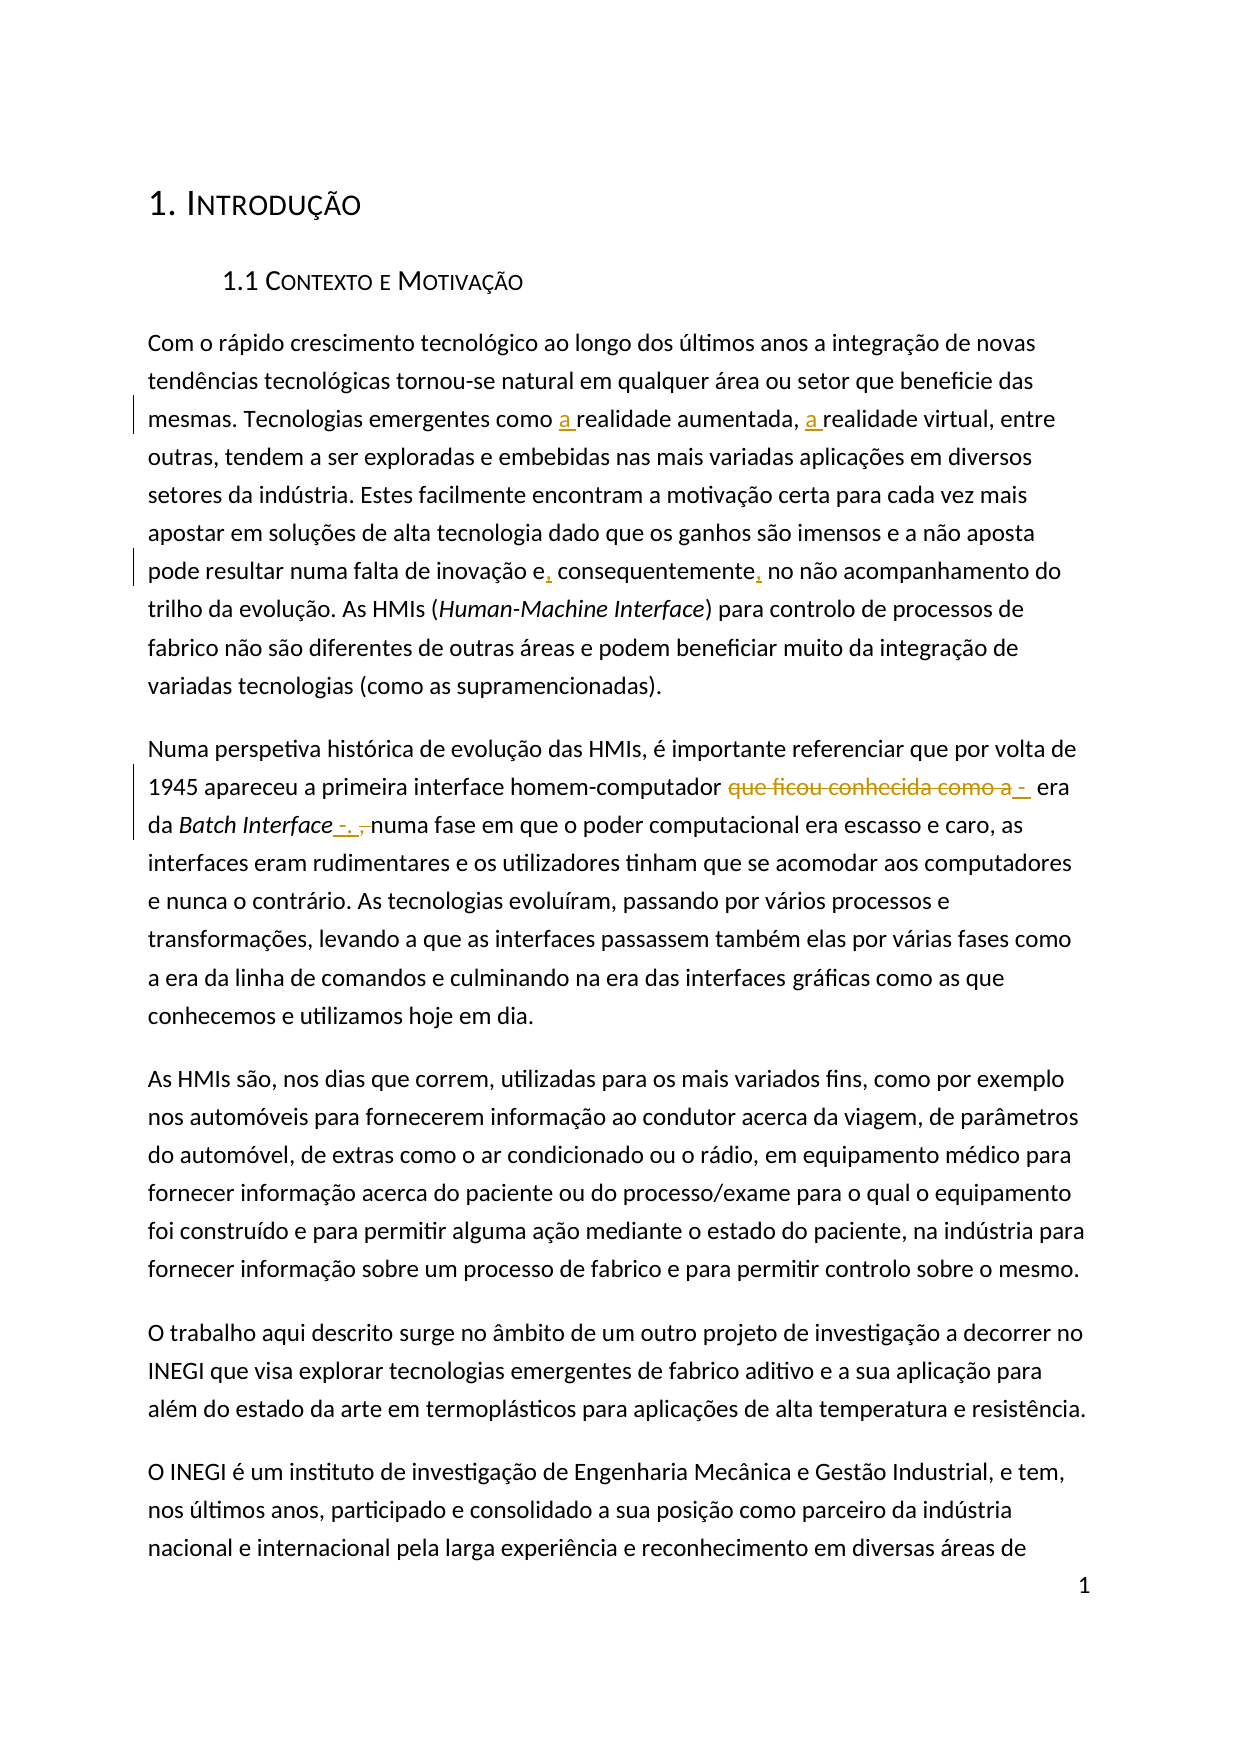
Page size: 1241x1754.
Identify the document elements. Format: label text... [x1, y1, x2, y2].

subtitle 1. Introdução [148, 179, 1090, 225]
subtitle 1.1 Contexto e Motivação [222, 262, 1090, 297]
text Com o rápido crescimento tecnológico ao longo dos últimos anos a integração de novas tendências tecnológicas tornou-se natural em qualquer área ou setor que beneficie das mesmas. Tecnologias emergentes como realidade aumentada, realidade virtual, entre outras, tendem a ser exploradas e embebidas nas mais variadas aplicações em diversos setores da indústria. Estes facilmente encontram a motivação certa para cada vez mais apostar em soluções de alta tecnologia dado que os ganhos são imensos e a não aposta pode resultar numa falta de inovação e consequentemente no não acompanhamento do trilho da evolução. As HMIs (Human-Machine Interface) para controlo de processos de fabrico não são diferentes de outras áreas e podem beneficiar muito da integração de variadas tecnologias (como as supramencionadas). [148, 327, 1090, 700]
text O trabalho aqui descrito surge no âmbito de um outro projeto de investigação a decorrer no INEGI que visa explorar tecnologias emergentes de fabrico aditivo e a sua aplicação para além do estado da arte em termoplásticos para aplicações de alta temperatura e resistência. [148, 1317, 1090, 1423]
text As HMIs são, nos dias que correm, utilizadas para os mais variados fins, como por exemplo nos automóveis para fornecerem informação ao condutor acerca da viagem, de parâmetros do automóvel, de extras como o ar condicionado ou o rádio, em equipamento médico para fornecer informação acerca do paciente ou do processo/exame para o qual o equipamento foi construído e para permitir alguma ação mediante o estado do paciente, na indústria para fornecer informação sobre um processo de fabrico e para permitir controlo sobre o mesmo. [148, 1063, 1090, 1284]
text Numa perspetiva histórica de evolução das HMIs, é importante referenciar que por volta de 1945 apareceu a primeira interface homem-computador era da Batch Interfacenuma fase em que o poder computacional era escasso e caro, as interfaces eram rudimentares e os utilizadores tinham que se acomodar aos computadores e nunca o contrário. As tecnologias evoluíram, passando por vários processos e transformações, levando a que as interfaces passassem também elas por várias fases como a era da linha de comandos e culminando na era das interfaces gráficas como as que conhecemos e utilizamos hoje em dia. [148, 733, 1090, 1030]
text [148, 1456, 1093, 1563]
